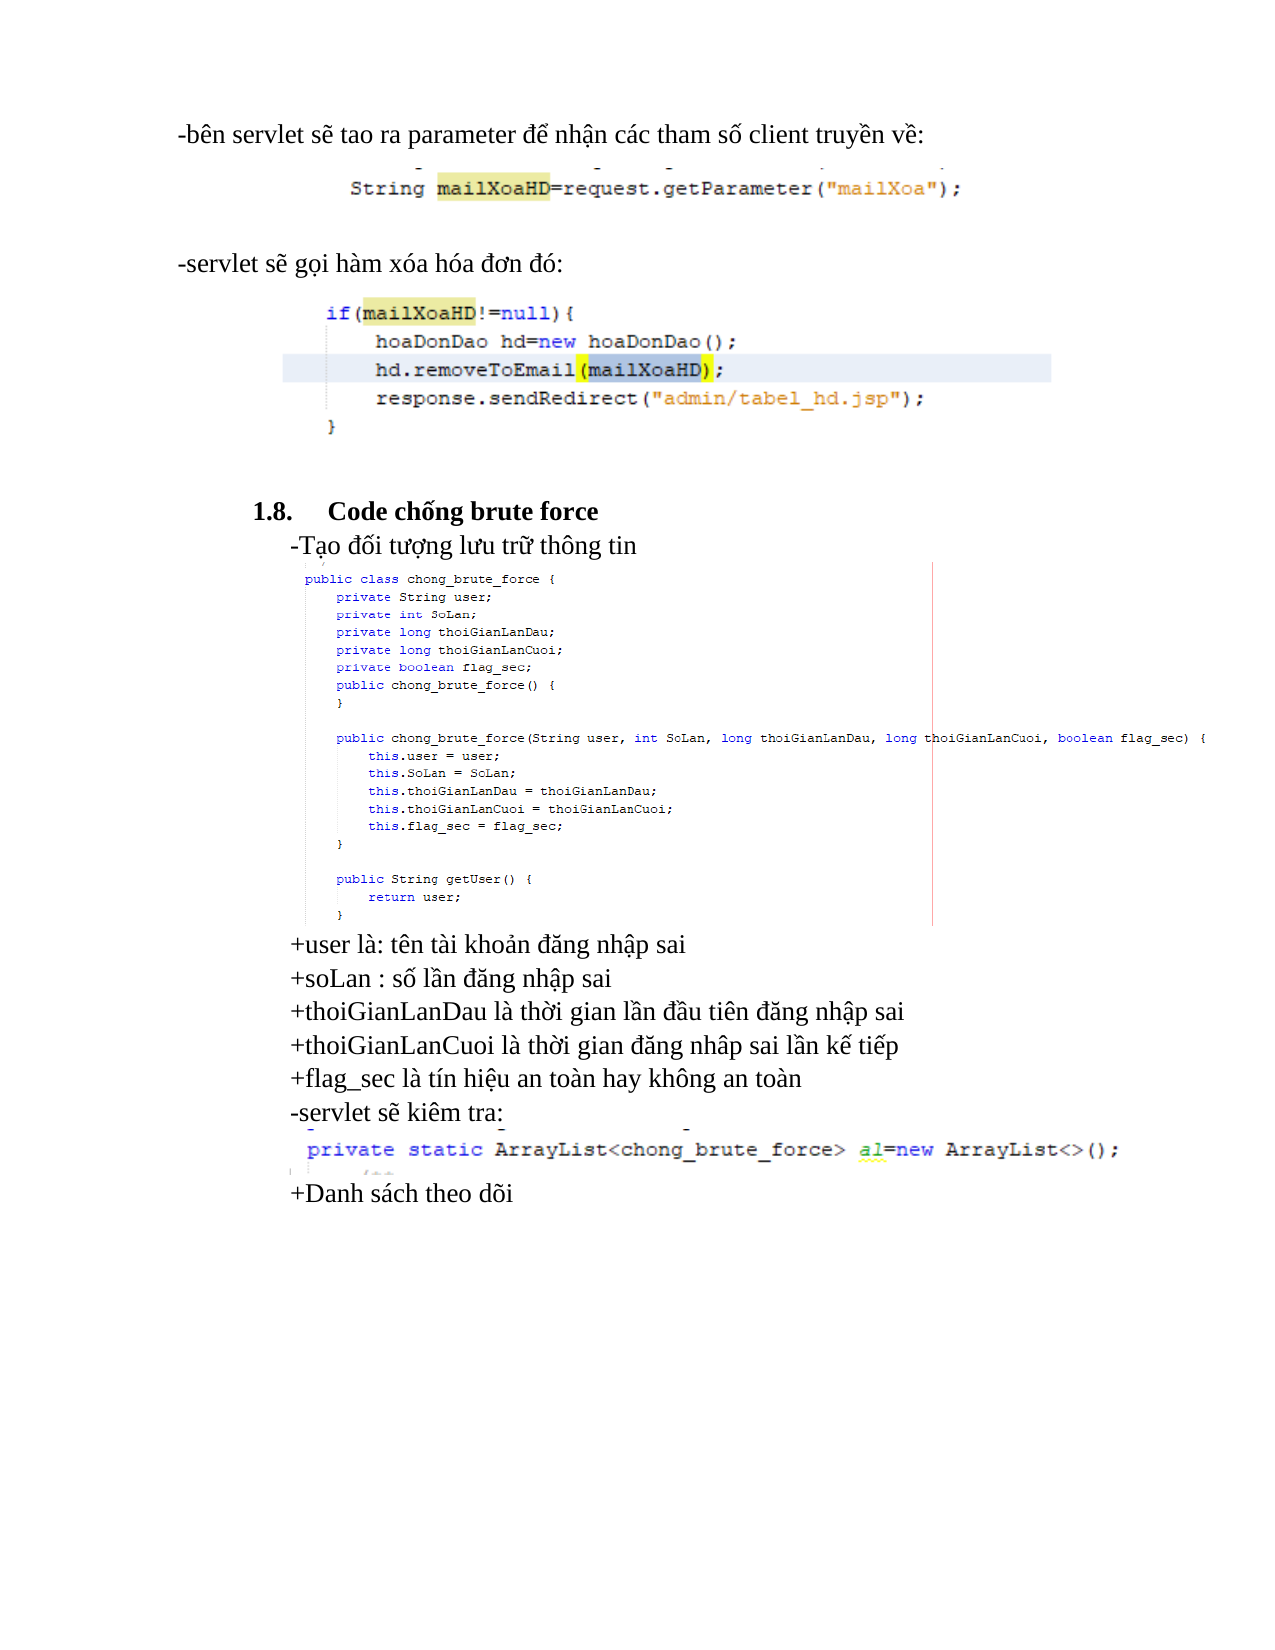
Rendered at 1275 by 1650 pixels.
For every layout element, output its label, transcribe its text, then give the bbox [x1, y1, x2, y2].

picture [289, 1129, 1142, 1175]
list +thoiGianLanDau là thời gian lần đầu tiên đăng nhập sai [290, 995, 1157, 1026]
list +Danh sách theo dõi [290, 1177, 1157, 1208]
list -servlet sẽ kiêm tra: [290, 1096, 1157, 1127]
text -servlet sẽ gọi hàm xóa hóa đơn đó: [177, 247, 1157, 278]
picture [282, 296, 1052, 477]
list Code chống brute force [252, 496, 1157, 527]
list +user là: tên tài khoản đăng nhập sai [290, 928, 1157, 959]
picture [336, 168, 998, 228]
list +thoiGianLanCuoi là thời gian đăng nhâp sai lần kế tiếp [290, 1029, 1157, 1060]
list +flag_sec là tín hiệu an toàn hay không an toàn [290, 1062, 1157, 1093]
picture [289, 562, 1265, 926]
list -Tạo đối tượng lưu trữ thông tin [290, 529, 1157, 560]
text -bên servlet sẽ tao ra parameter để nhận các tham số client truyền về: [177, 118, 1157, 149]
list +soLan : số lần đăng nhập sai [290, 962, 1157, 993]
